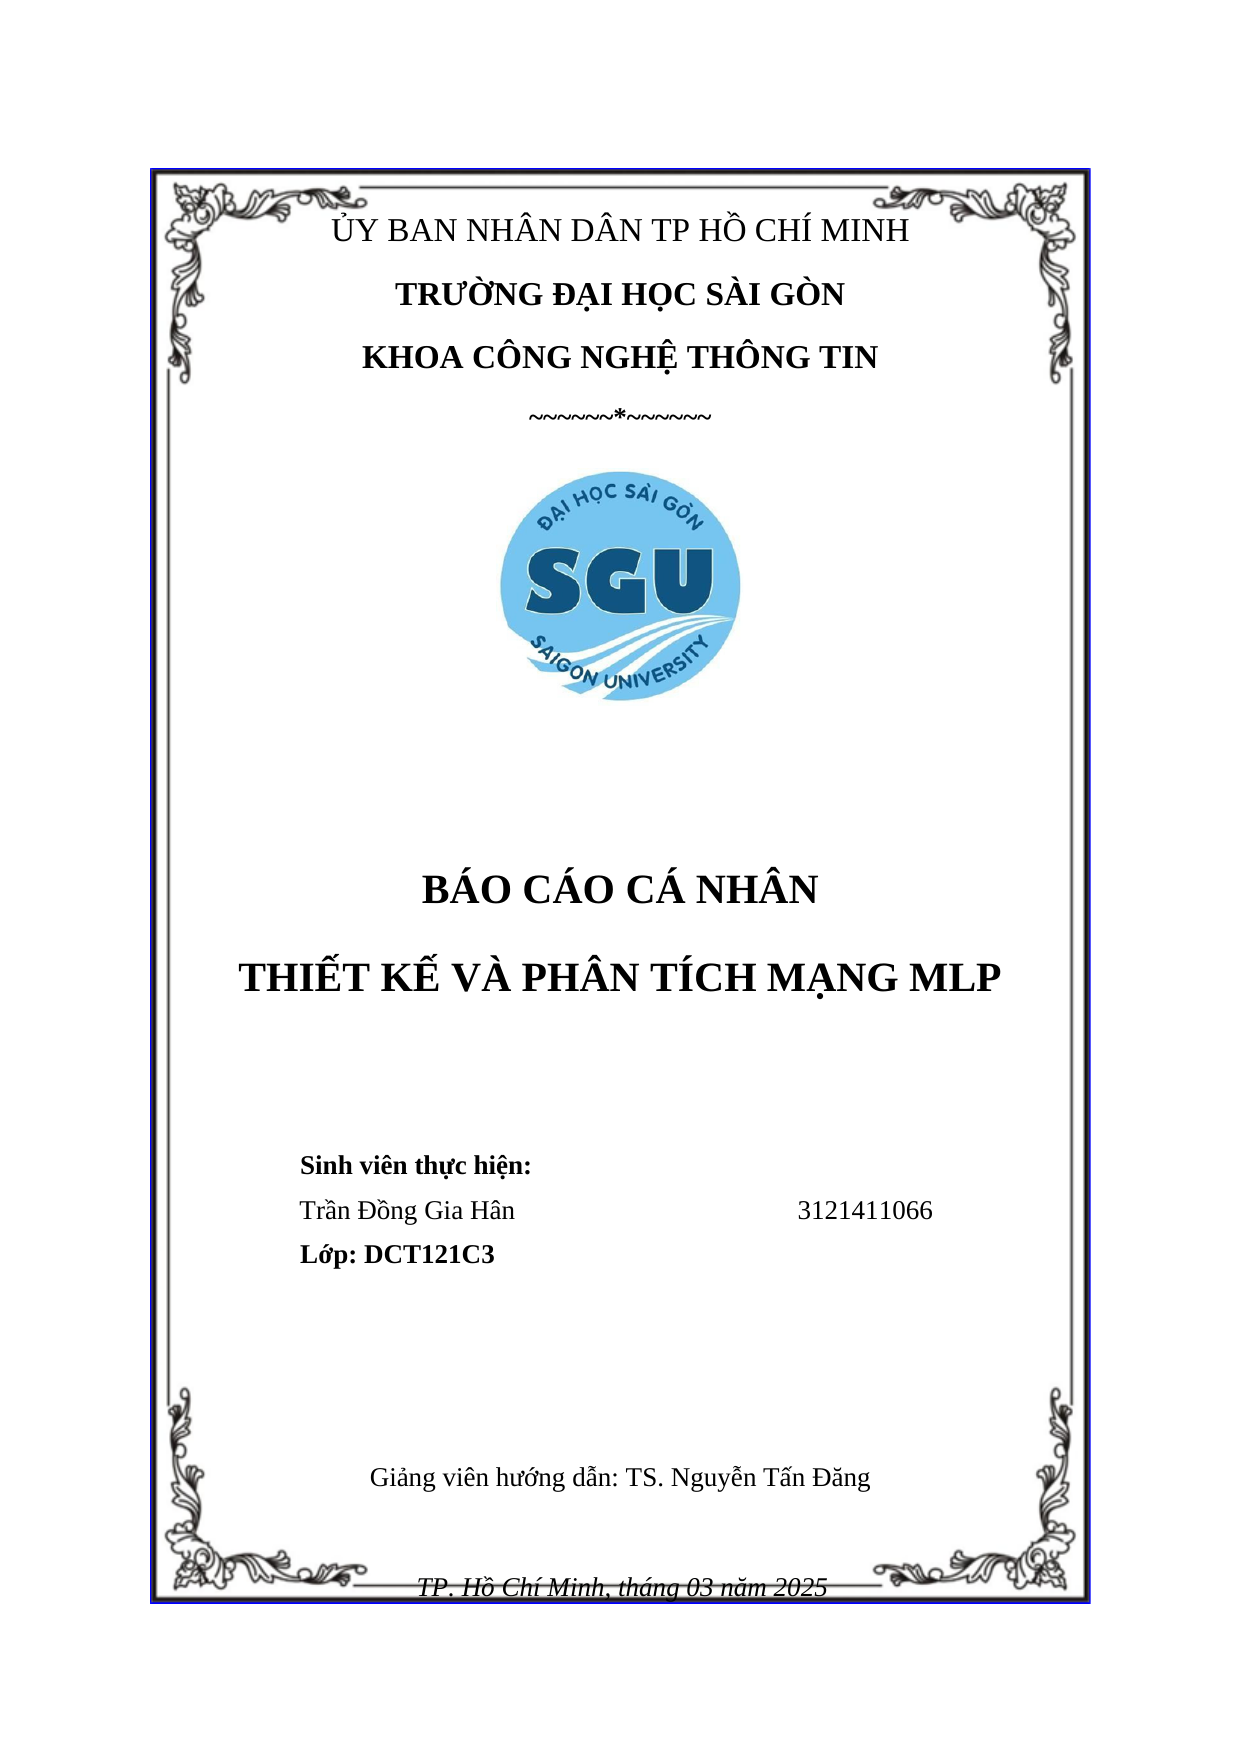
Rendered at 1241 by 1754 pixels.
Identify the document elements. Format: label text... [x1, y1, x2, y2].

text TRƯỜNG ĐẠI HỌC SÀI GÒN [150, 274, 1090, 312]
text TP. Hồ Chí Minh, tháng 03 năm 2025 [150, 1571, 1090, 1602]
text BÁO CÁO CÁ NHÂN [150, 865, 1090, 913]
text KHOA CÔNG NGHỆ THÔNG TIN [150, 337, 1090, 376]
text Lớp: DCT121C3 [225, 1238, 1090, 1269]
picture [150, 168, 1091, 1604]
text Giảng viên hướng dẫn: TS. Nguyễn Tấn Đăng [150, 1461, 1090, 1492]
text THIẾT KẾ VÀ PHÂN TÍCH MẠNG MLP [150, 952, 1090, 1000]
text Sinh viên thực hiện: [225, 1149, 1090, 1180]
text Trần Đồng Gia Hân 3121411066 [225, 1194, 1090, 1225]
text ~~~~~~*~~~~~~ [150, 401, 1090, 432]
text ỦY BAN NHÂN DÂN TP HỒ CHÍ MINH [150, 211, 1090, 249]
